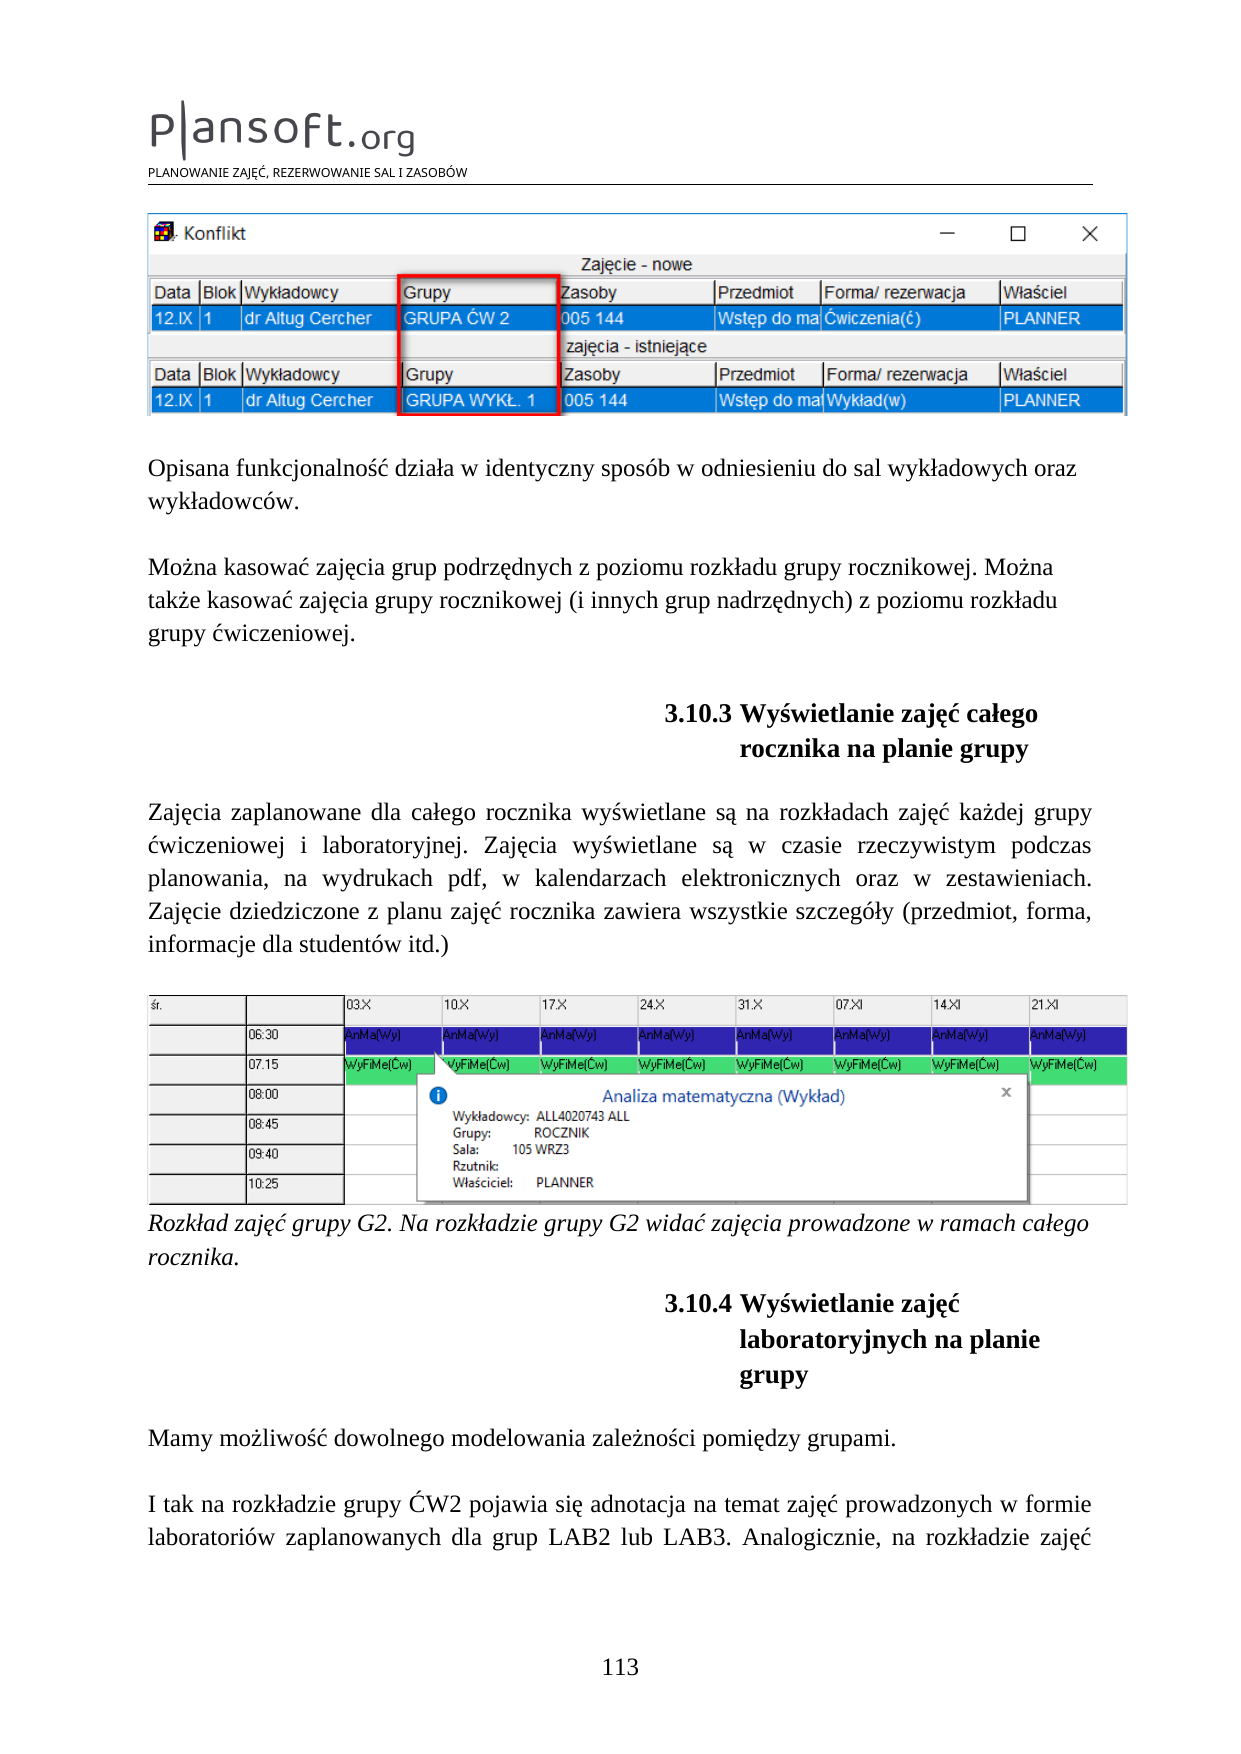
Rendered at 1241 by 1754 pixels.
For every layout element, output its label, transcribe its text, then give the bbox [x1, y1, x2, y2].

subtitle Wyświetlanie zajęć całego rocznika na planie grupy [664, 697, 1093, 764]
text Mamy możliwość dowolnego modelowania zależności pomiędzy grupami. [148, 1423, 1093, 1452]
subtitle Wyświetlanie zajęć laboratoryjnych na planie grupy [664, 1287, 1093, 1390]
text Zajęcia zaplanowane dla całego rocznika wyświetlane są na rozkładach zajęć każdej grupy ćwiczeniowej i laboratoryjnej. Zajęcia wyświetlane są w czasie rzeczywistym podczas planowania, na wydrukach pdf, w kalendarzach elektronicznych oraz w zestawieniach. Zajęcie dziedziczone z planu zajęć rocznika zawiera wszystkie szczegóły (przedmiot, forma, informacje dla studentów itd.) [148, 797, 1093, 958]
picture [147, 213, 1128, 416]
picture [147, 73, 418, 165]
picture [147, 995, 1128, 1205]
text Opisana funkcjonalność działa w identyczny sposób w odniesieniu do sal wykładowych oraz wykładowców. [148, 453, 1093, 515]
text Można kasować zajęcia grup podrzędnych z poziomu rozkładu grupy rocznikowej. Można także kasować zajęcia grupy rocznikowej (i innych grup nadrzędnych) z poziomu rozkładu grupy ćwiczeniowej. [148, 552, 1093, 647]
text Rozkład zajęć grupy G2. Na rozkładzie grupy G2 widać zajęcia prowadzone w ramach całego rocznika. [148, 1208, 1093, 1270]
